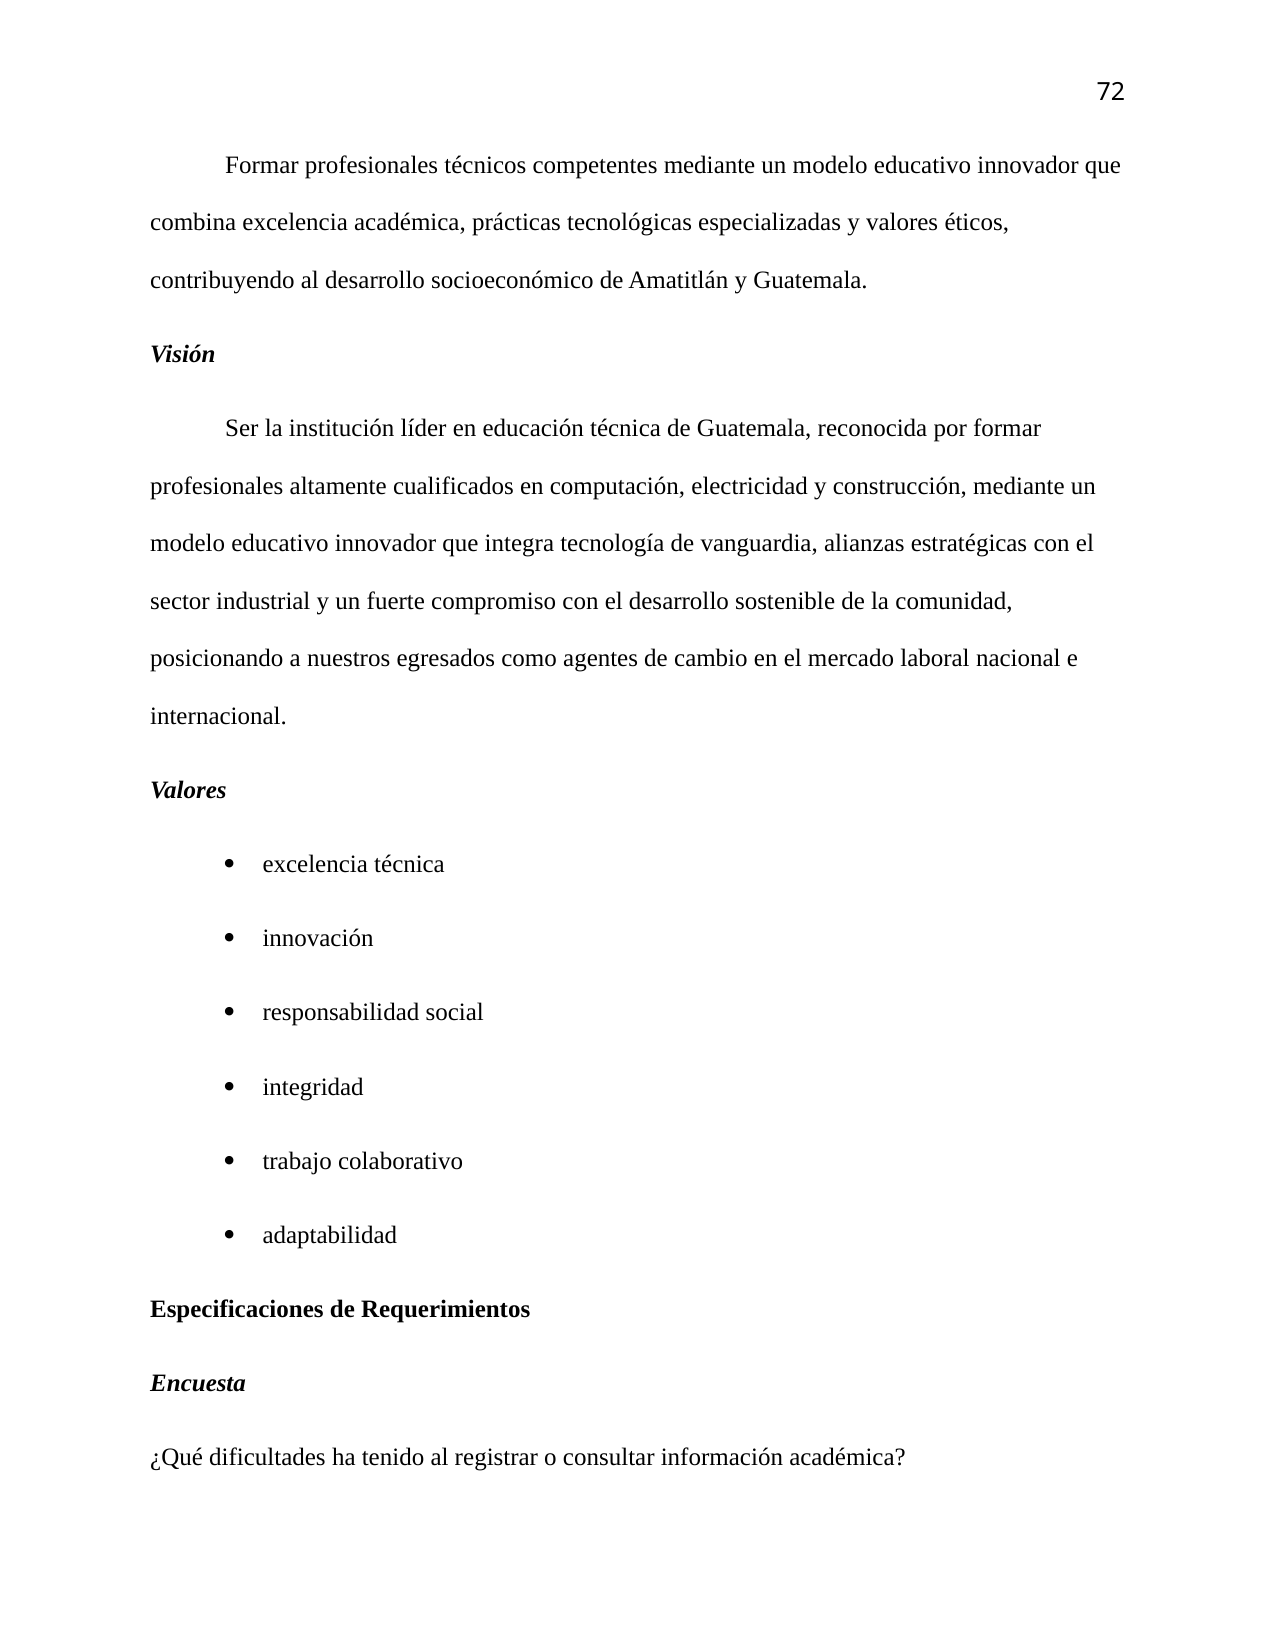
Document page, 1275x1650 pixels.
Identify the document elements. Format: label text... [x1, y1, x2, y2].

text ¿Qué dificultades ha tenido al registrar o consultar información académica? [150, 1442, 1125, 1471]
list innovación [225, 923, 1125, 952]
subtitle Especificaciones de Requerimientos [150, 1294, 1125, 1323]
subtitle Encuesta [150, 1368, 1125, 1397]
text Formar profesionales técnicos competentes mediante un modelo educativo innovador que combina excelencia académica, prácticas tecnológicas especializadas y valores éticos, contribuyendo al desarrollo socioeconómico de Amatitlán y Guatemala. [150, 150, 1125, 294]
list responsabilidad social [225, 997, 1125, 1026]
list excelencia técnica [225, 849, 1125, 878]
subtitle Valores [150, 775, 1125, 804]
text Ser la institución líder en educación técnica de Guatemala, reconocida por formar profesionales altamente cualificados en computación, electricidad y construcción, mediante un modelo educativo innovador que integra tecnología de vanguardia, alianzas estratégicas con el sector industrial y un fuerte compromiso con el desarrollo sostenible de la comunidad, posicionando a nuestros egresados como agentes de cambio en el mercado laboral nacional e internacional. [150, 413, 1125, 729]
list adaptabilidad [225, 1220, 1125, 1249]
list trabajo colaborativo [225, 1146, 1125, 1174]
subtitle Visión [150, 339, 1125, 368]
list integridad [225, 1072, 1125, 1100]
